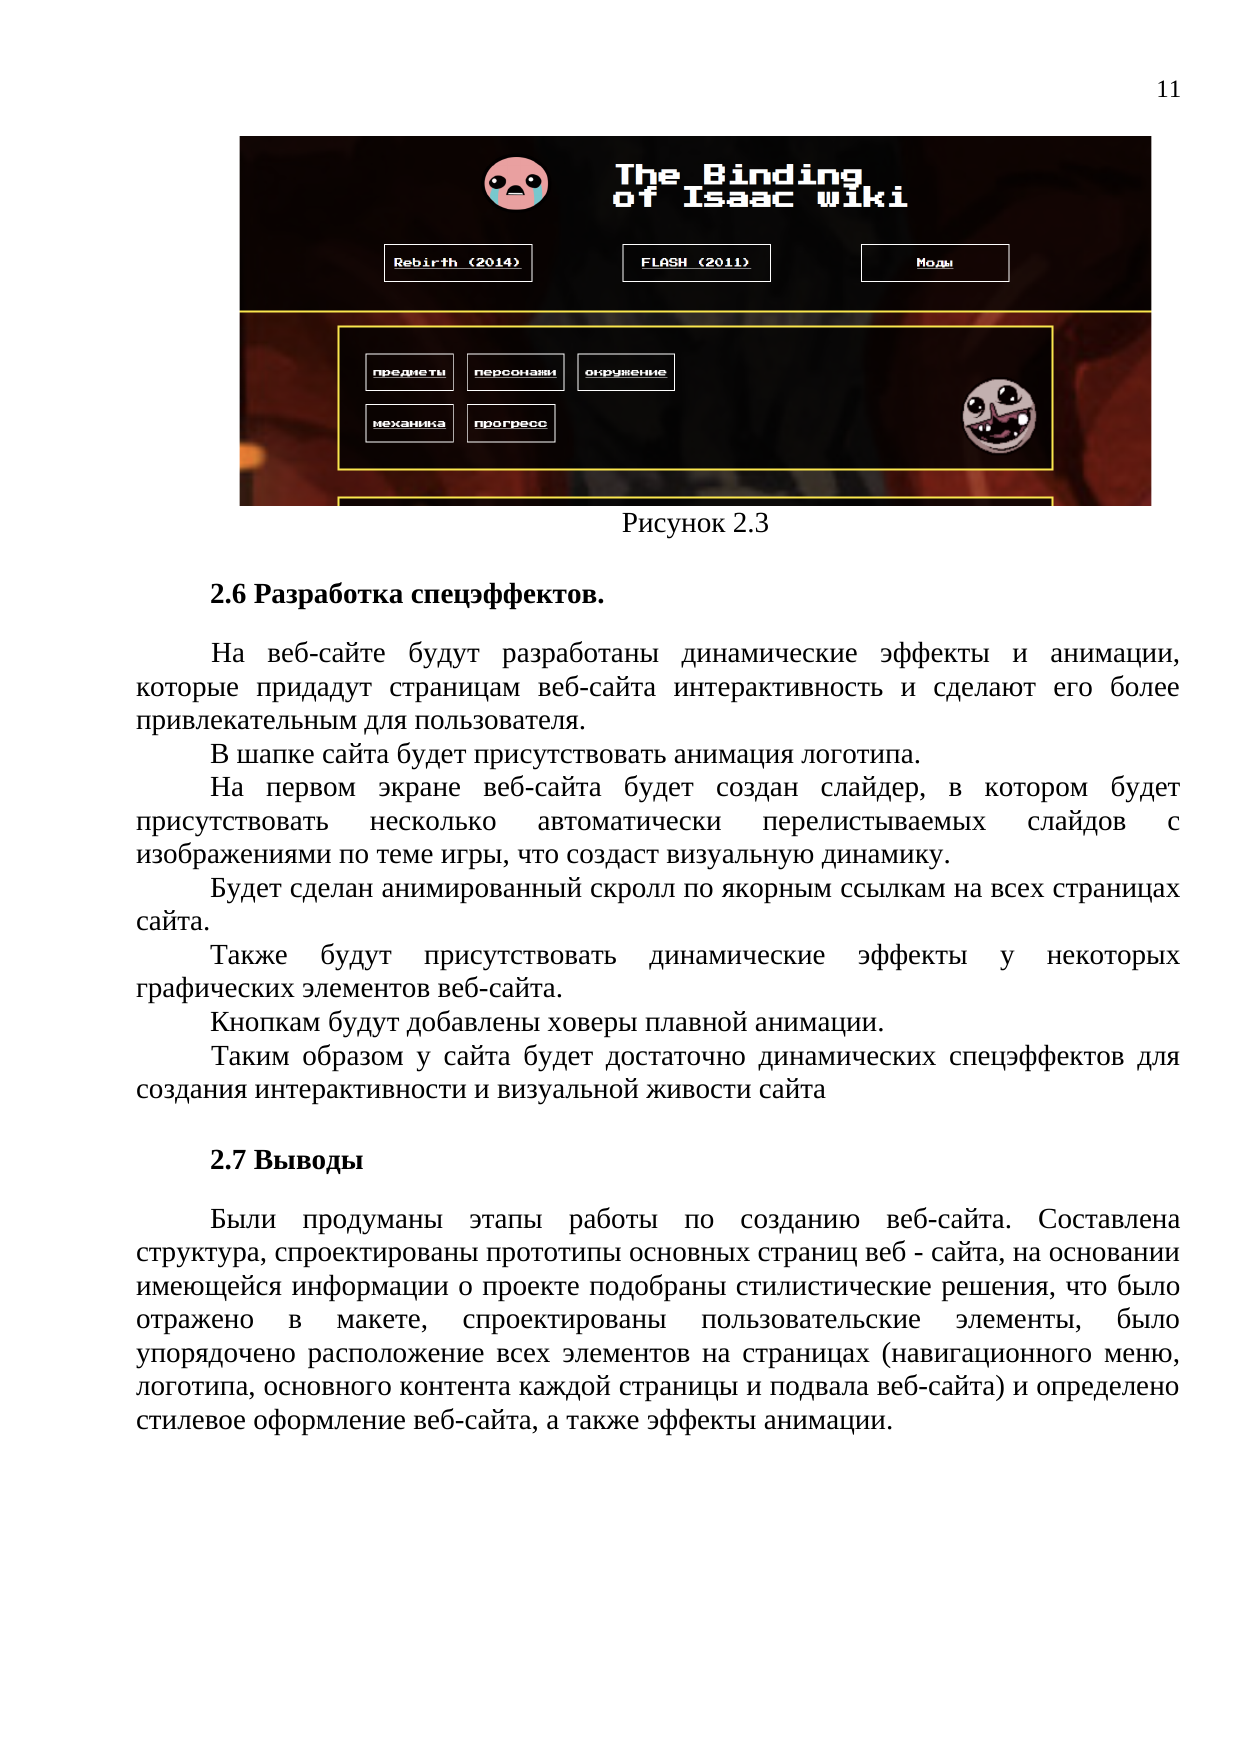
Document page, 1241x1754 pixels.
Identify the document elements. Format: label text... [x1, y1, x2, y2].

text На первом экране веб-сайта будет создан слайдер, в котором будет присутствовать несколько автоматически перелистываемых слайдов с изображениями по теме игры, что создаст визуальную динамику. [136, 769, 1181, 870]
text Будет сделан анимированный скролл по якорным ссылкам на всех страницах сайта. [136, 870, 1181, 937]
subtitle 2.6 Разработка спецэффектов. [136, 577, 1181, 610]
text На веб-сайте будут разработаны динамические эффекты и анимации, которые придадут страницам веб-сайта интерактивность и сделают его более привлекательным для пользователя. [136, 635, 1181, 736]
text В шапке сайта будет присутствовать анимация логотипа. [136, 736, 1181, 769]
text Кнопкам будут добавлены ховеры плавной анимации. [136, 1004, 1181, 1038]
subtitle 2.7 Выводы [136, 1142, 1181, 1176]
text Рисунок 2.3 [136, 506, 1181, 539]
text Таким образом у сайта будет достаточно динамических спецэффектов для создания интерактивности и визуальной живости сайта [136, 1038, 1181, 1105]
text Также будут присутствовать динамические эффекты у некоторых графических элементов веб-сайта. [136, 937, 1181, 1004]
picture [239, 136, 1152, 506]
text Были продуманы этапы работы по созданию веб-сайта. Составлена структура, спроектированы прототипы основных страниц веб - сайта, на основании имеющейся информации о проекте подобраны стилистические решения, что было отражено в макете, спроектированы пользовательские элементы, было упорядочено расположение всех элементов на страницах (навигационного меню, логотипа, основного контента каждой страницы и подвала веб-сайта) и определено стилевое оформление веб-сайта, а также эффекты анимации. [136, 1201, 1181, 1436]
